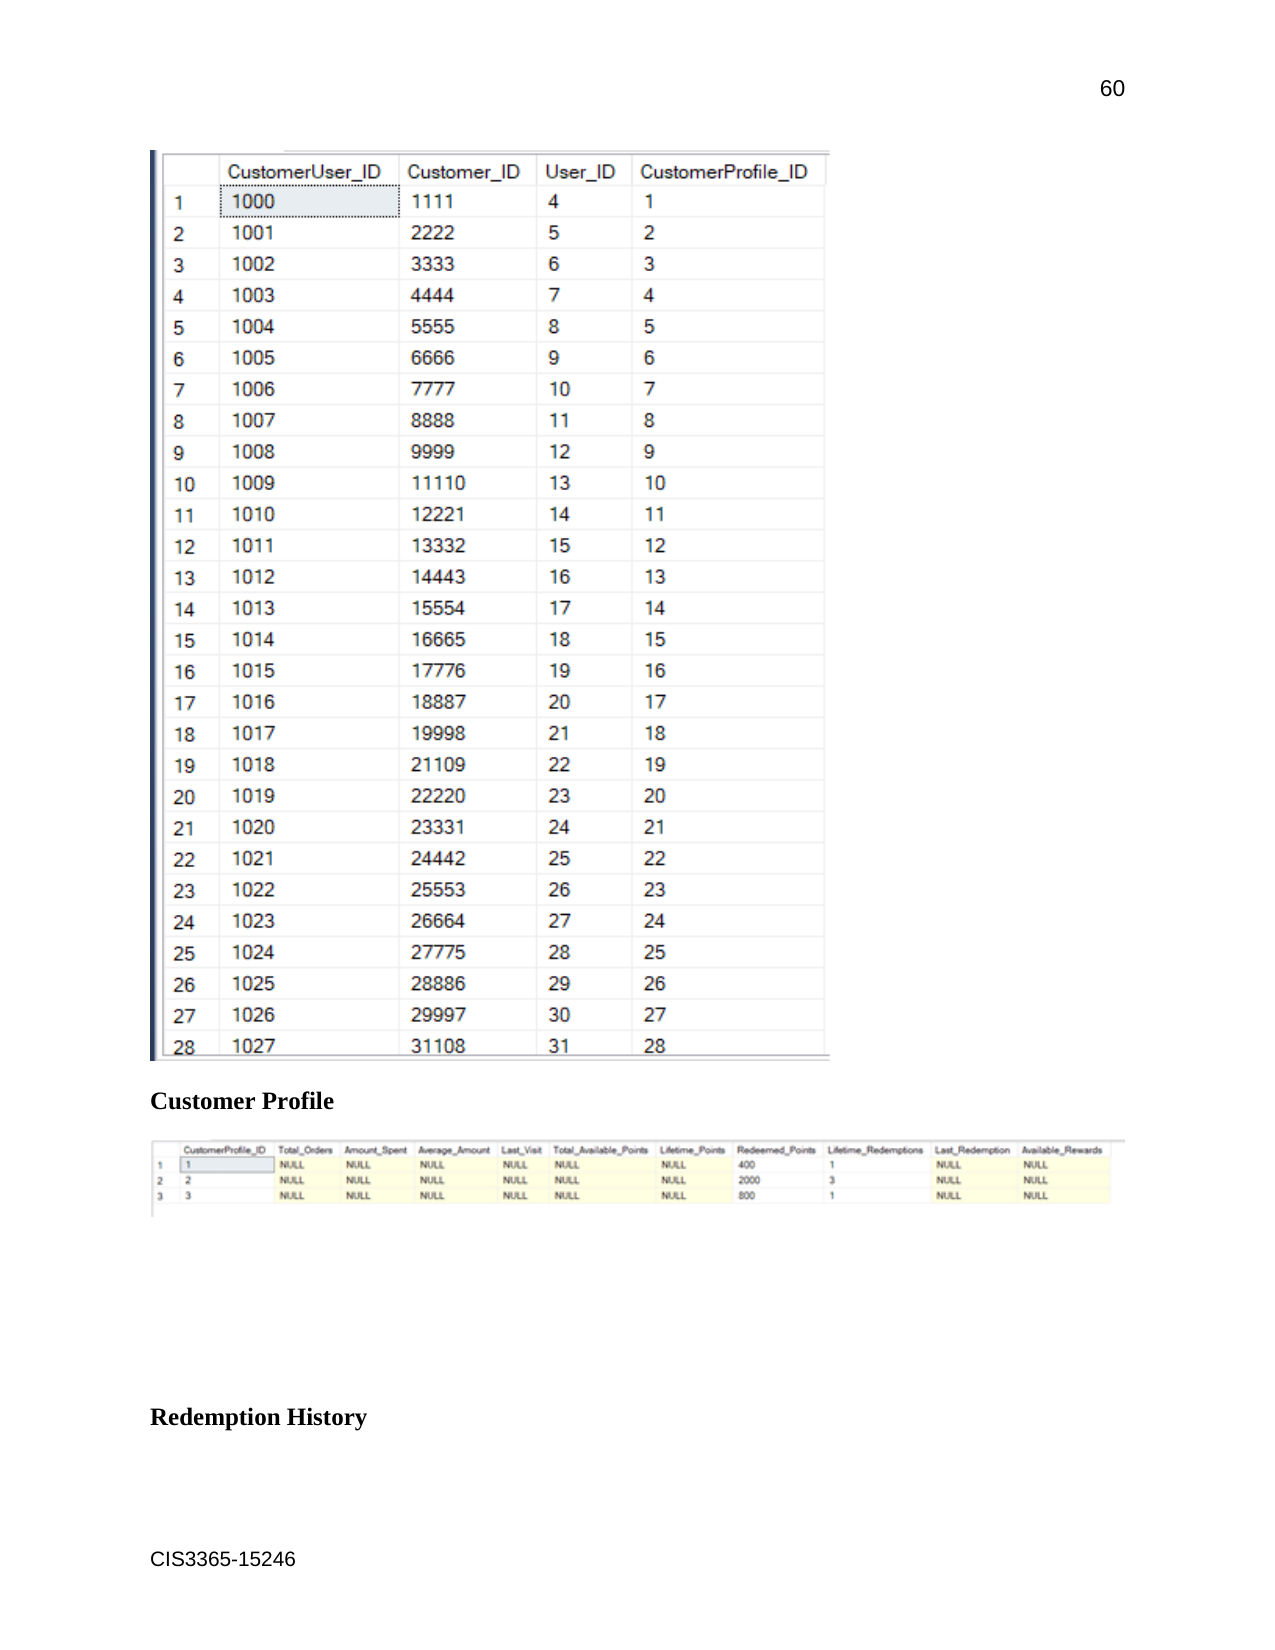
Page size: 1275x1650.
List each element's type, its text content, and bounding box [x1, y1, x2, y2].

text Customer Profile [150, 1086, 1125, 1115]
picture [150, 1139, 1125, 1217]
text Redemption History [150, 1402, 1125, 1431]
picture [150, 150, 830, 1061]
